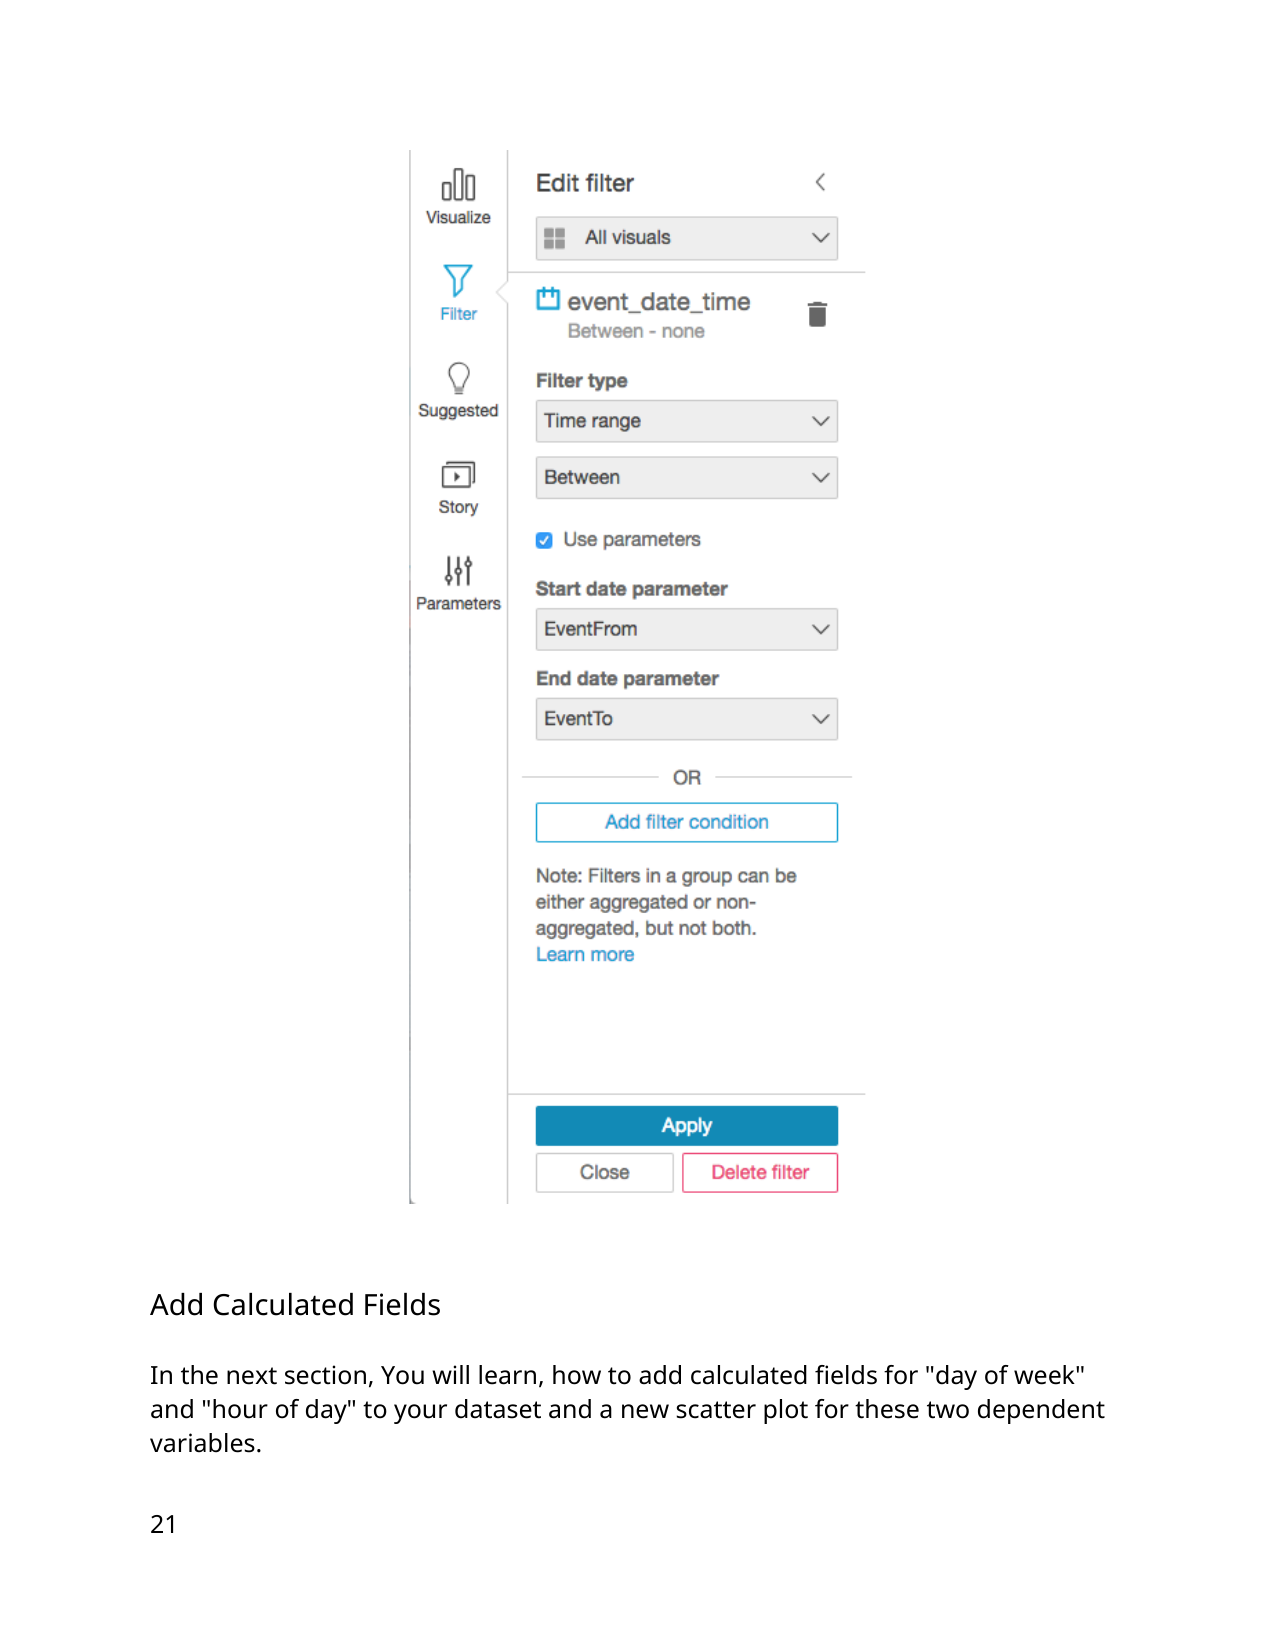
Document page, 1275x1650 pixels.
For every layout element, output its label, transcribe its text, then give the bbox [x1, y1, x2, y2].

text In the next section, You will learn, how to add calculated fields for "day of week" and "hour of day" to your dataset and a new scatter plot for these two dependent variables. [150, 1358, 1125, 1460]
picture [409, 150, 866, 1204]
subtitle Add Calculated Fields [150, 1284, 1125, 1323]
